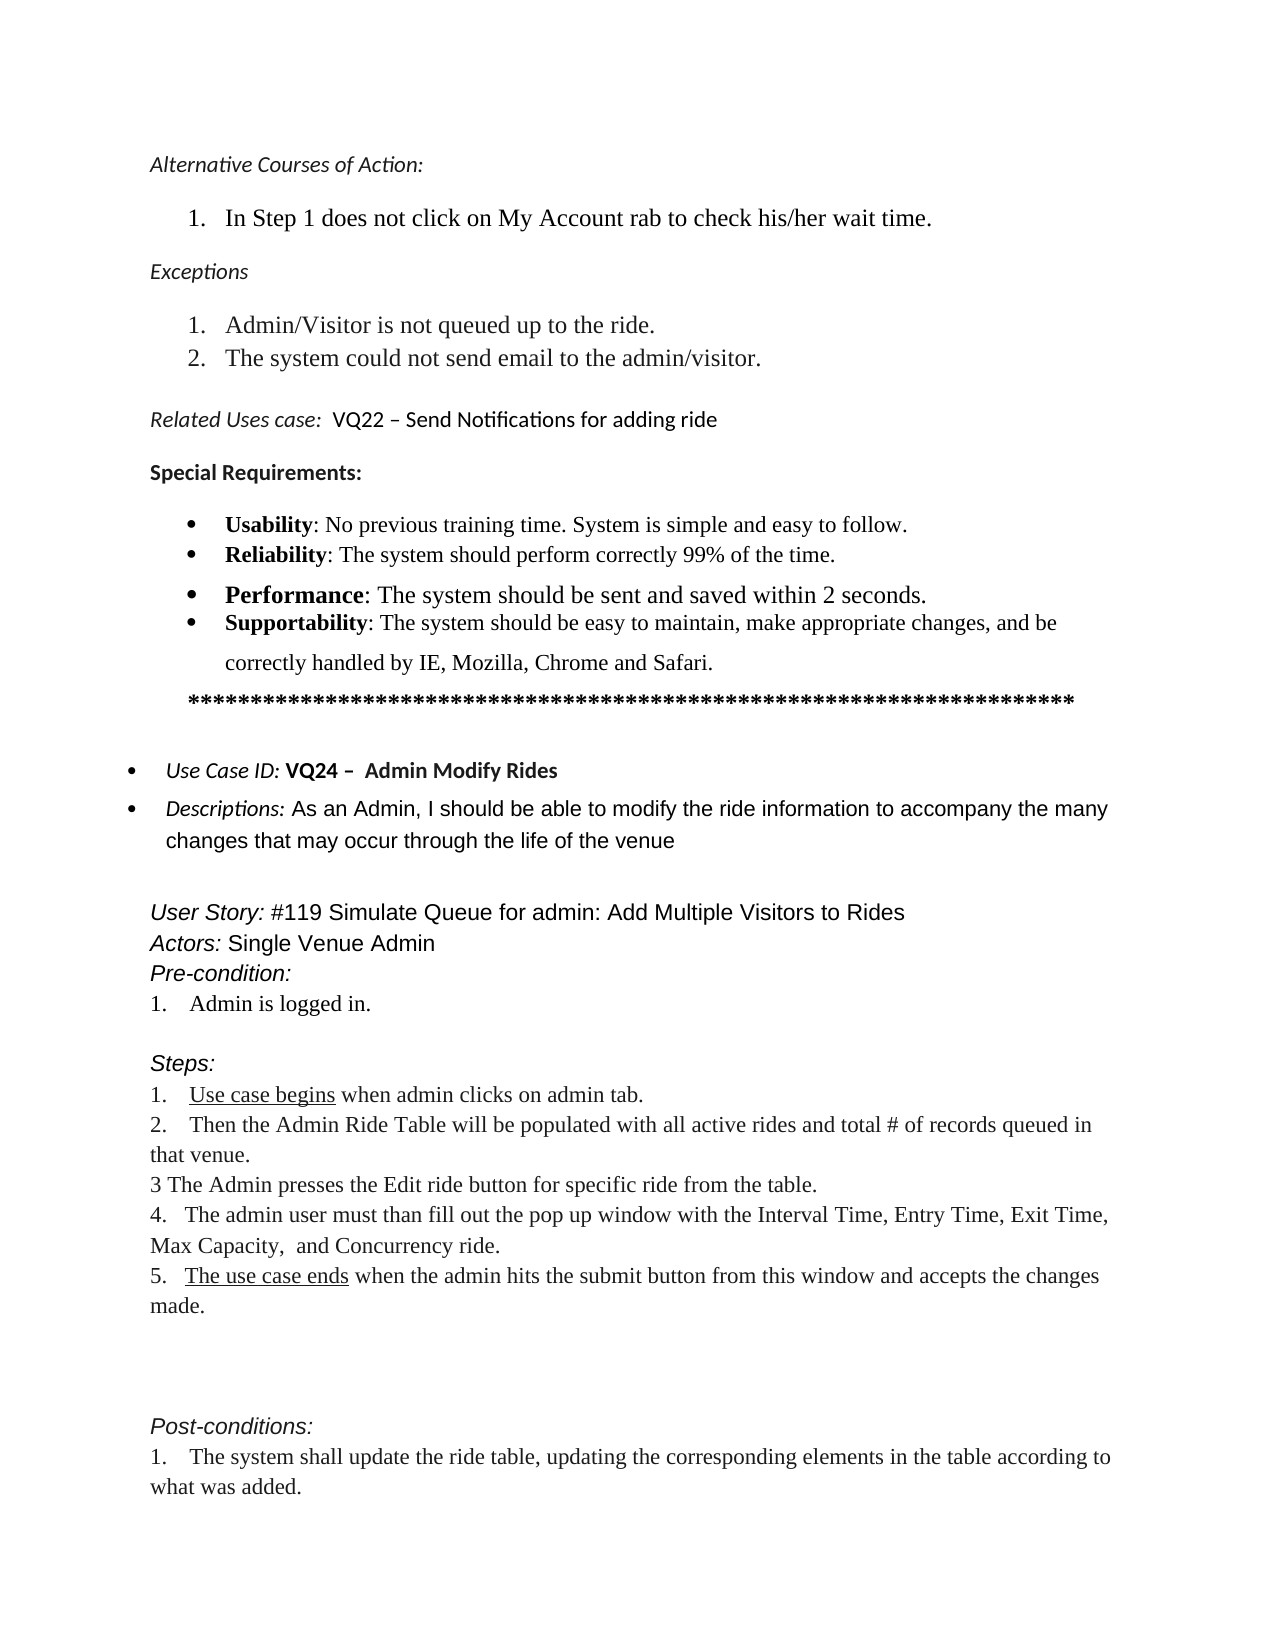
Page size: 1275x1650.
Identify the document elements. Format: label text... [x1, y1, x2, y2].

text Post-conditions: [150, 1413, 1125, 1439]
text Actors: Single Venue Admin [150, 929, 1125, 956]
list Performance: The system should be sent and saved within 2 seconds. [187, 580, 1125, 609]
text Special Requirements: [150, 458, 1125, 486]
list Descriptions: As an Admin, I should be able to modify the ride information to accompany the many changes that may occur through the life of the venue [128, 792, 1125, 853]
list Reliability: The system should perform correctly 99% of the time. [187, 541, 1125, 567]
text Exceptions [150, 257, 1125, 285]
text Related Uses case: VQ22 – Send Notifications for adding ride [150, 405, 1125, 433]
list Use Case ID: VQ24 – Admin Modify Rides [128, 753, 1125, 784]
list Admin/Visitor is not queued up to the ride. [187, 310, 1125, 339]
list In Step 1 does not click on My Account rab to check his/her wait time. [187, 203, 1125, 232]
text User Story: #119 Simulate Queue for admin: Add Multiple Visitors to Rides [150, 899, 1125, 926]
list Usability: No previous training time. System is simple and easy to follow. [187, 511, 1125, 537]
text 3 The Admin presses the Edit ride button for specific ride from the table. [150, 1171, 1125, 1198]
text 1. The system shall update the ride table, updating the corresponding elements in the table according to what was added. [150, 1443, 1125, 1500]
text 2. Then the Admin Ride Table will be populated with all active rides and total # of records queued in that venue. [150, 1111, 1125, 1167]
list Supportability: The system should be easy to maintain, make appropriate changes, and be correctly handled by IE, Mozilla, Chrome and Safari. [187, 609, 1125, 675]
text 4. The admin user must than fill out the pop up window with the Interval Time, Entry Time, Exit Time, Max Capacity, and Concurrency ride. [150, 1201, 1125, 1258]
list *********************************************************************** [187, 688, 1125, 717]
text 5. The use case ends when the admin hits the submit button from this window and accepts the changes made. [150, 1262, 1125, 1318]
text 1. Admin is logged in. [150, 990, 1125, 1016]
text Alternative Courses of Action: [150, 150, 1125, 178]
text 1. Use case begins when admin clicks on admin tab. [150, 1081, 1125, 1107]
text Pre-condition: [150, 960, 1125, 986]
list The system could not send email to the admin/visitor. [187, 343, 1125, 372]
text Steps: [150, 1050, 1125, 1077]
